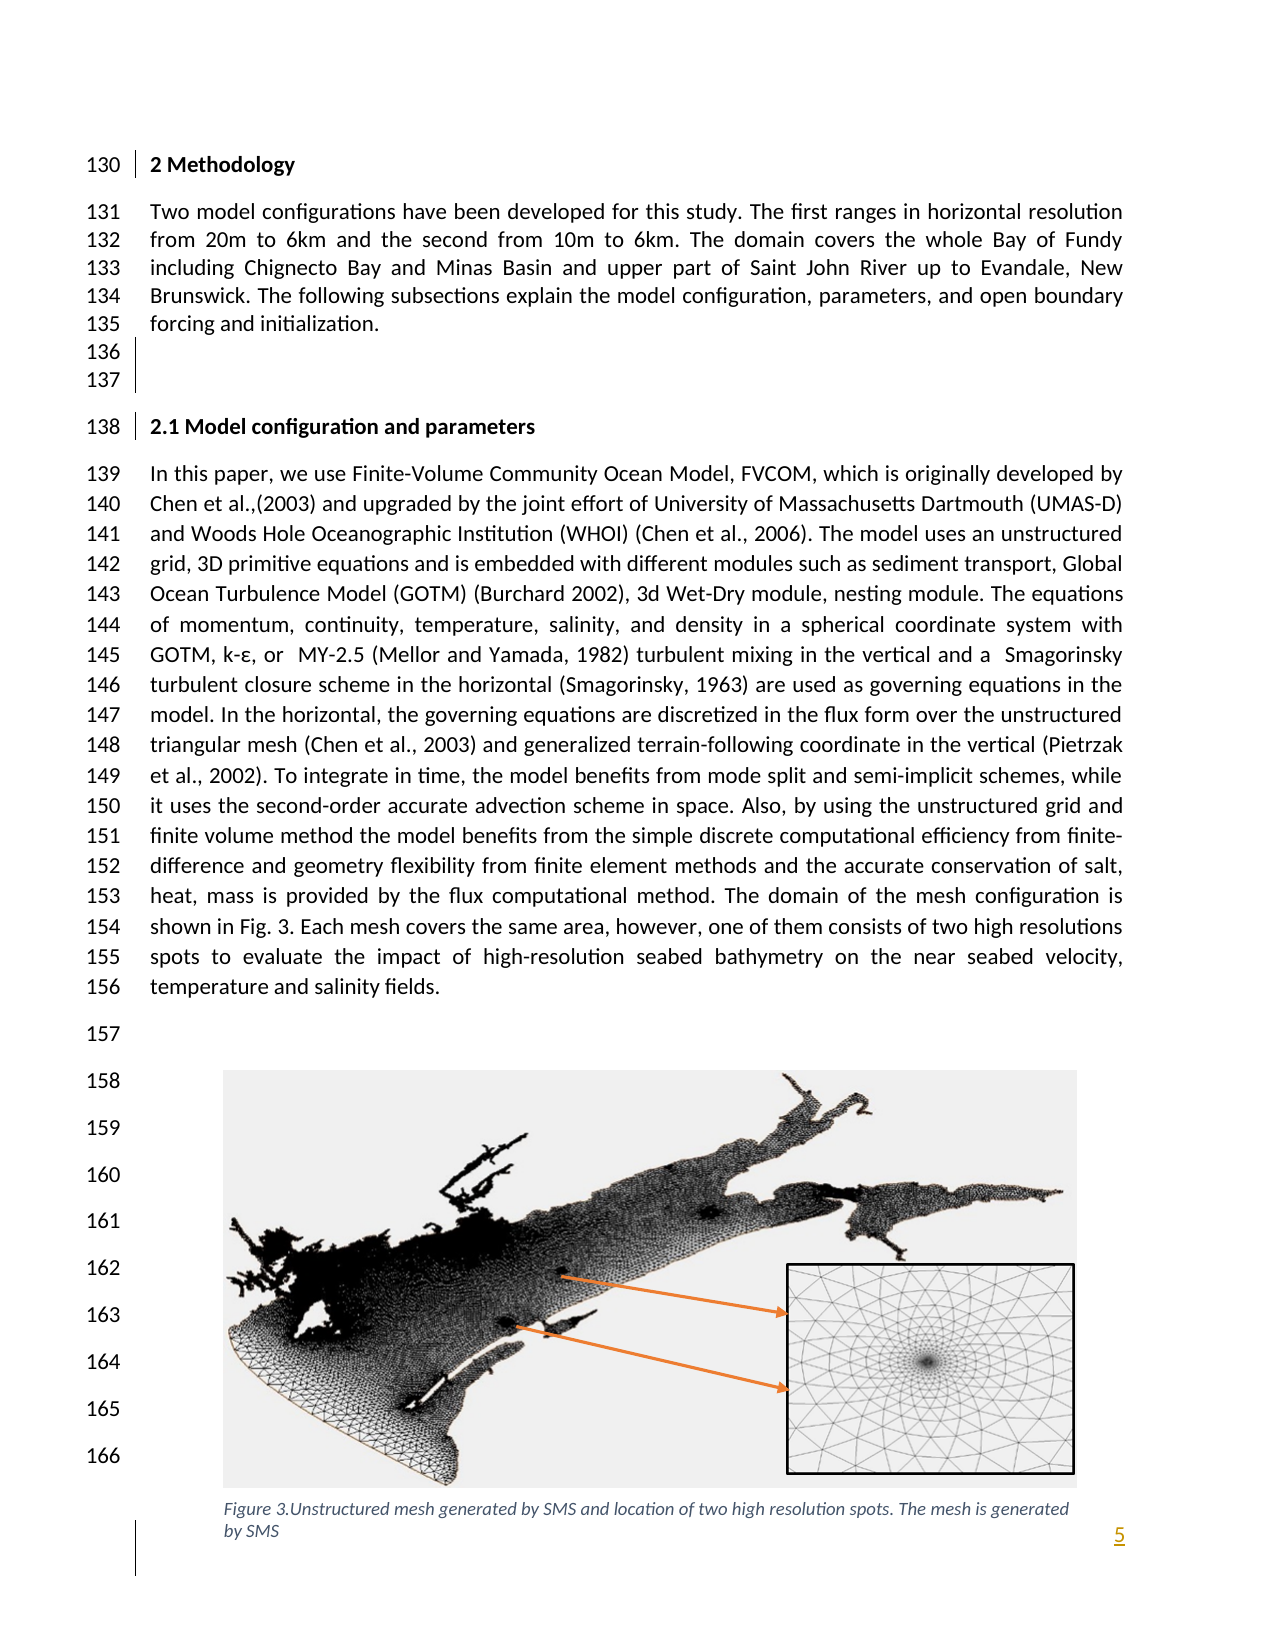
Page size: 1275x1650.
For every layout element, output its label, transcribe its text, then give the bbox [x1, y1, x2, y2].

text In this paper, we use Finite-Volume Community Ocean Model, FVCOM, which is originally developed by Chen et al.,(2003) and upgraded by the joint effort of University of Massachusetts Dartmouth (UMAS-D) and Woods Hole Oceanographic Institution (WHOI) (Chen et al., 2006). The model uses an unstructured grid, 3D primitive equations and is embedded with different modules such as sediment transport, Global Ocean Turbulence Model (GOTM) (Burchard 2002), 3d Wet-Dry module, nesting module. The equations of momentum, continuity, temperature, salinity, and density in a spherical coordinate system with GOTM, k-ε, or MY-2.5 (Mellor and Yamada, 1982) turbulent mixing in the vertical and a Smagorinsky turbulent closure scheme in the horizontal (Smagorinsky, 1963) are used as governing equations in the model. In the horizontal, the governing equations are discretized in the flux form over the unstructured triangular mesh (Chen et al., 2003) and generalized terrain-following coordinate in the vertical (Pietrzak et al., 2002). To integrate in time, the model benefits from mode split and semi-implicit schemes, while it uses the second-order accurate advection scheme in space. Also, by using the unstructured grid and finite volume method the model benefits from the simple discrete computational efficiency from finite-difference and geometry flexibility from finite element methods and the accurate conservation of salt, heat, mass is provided by the flux computational method. The domain of the mesh configuration is shown in Fig. 3. Each mesh covers the same area, however, one of them consists of two high resolutions spots to evaluate the impact of high-resolution seabed bathymetry on the near seabed velocity, temperature and salinity fields. [150, 459, 1125, 1000]
text 2.1 Model configuration and parameters [150, 412, 1125, 440]
picture [223, 1070, 1077, 1488]
text Two model configurations have been developed for this study. The first ranges in horizontal resolution from 20m to 6km and the second from 10m to 6km. The domain covers the whole Bay of Fundy including Chignecto Bay and Minas Basin and upper part of Saint John River up to Evandale, New Brunswick. The following subsections explain the model configuration, parameters, and open boundary forcing and initialization. [150, 197, 1125, 337]
text 2 Methodology [150, 150, 1125, 178]
